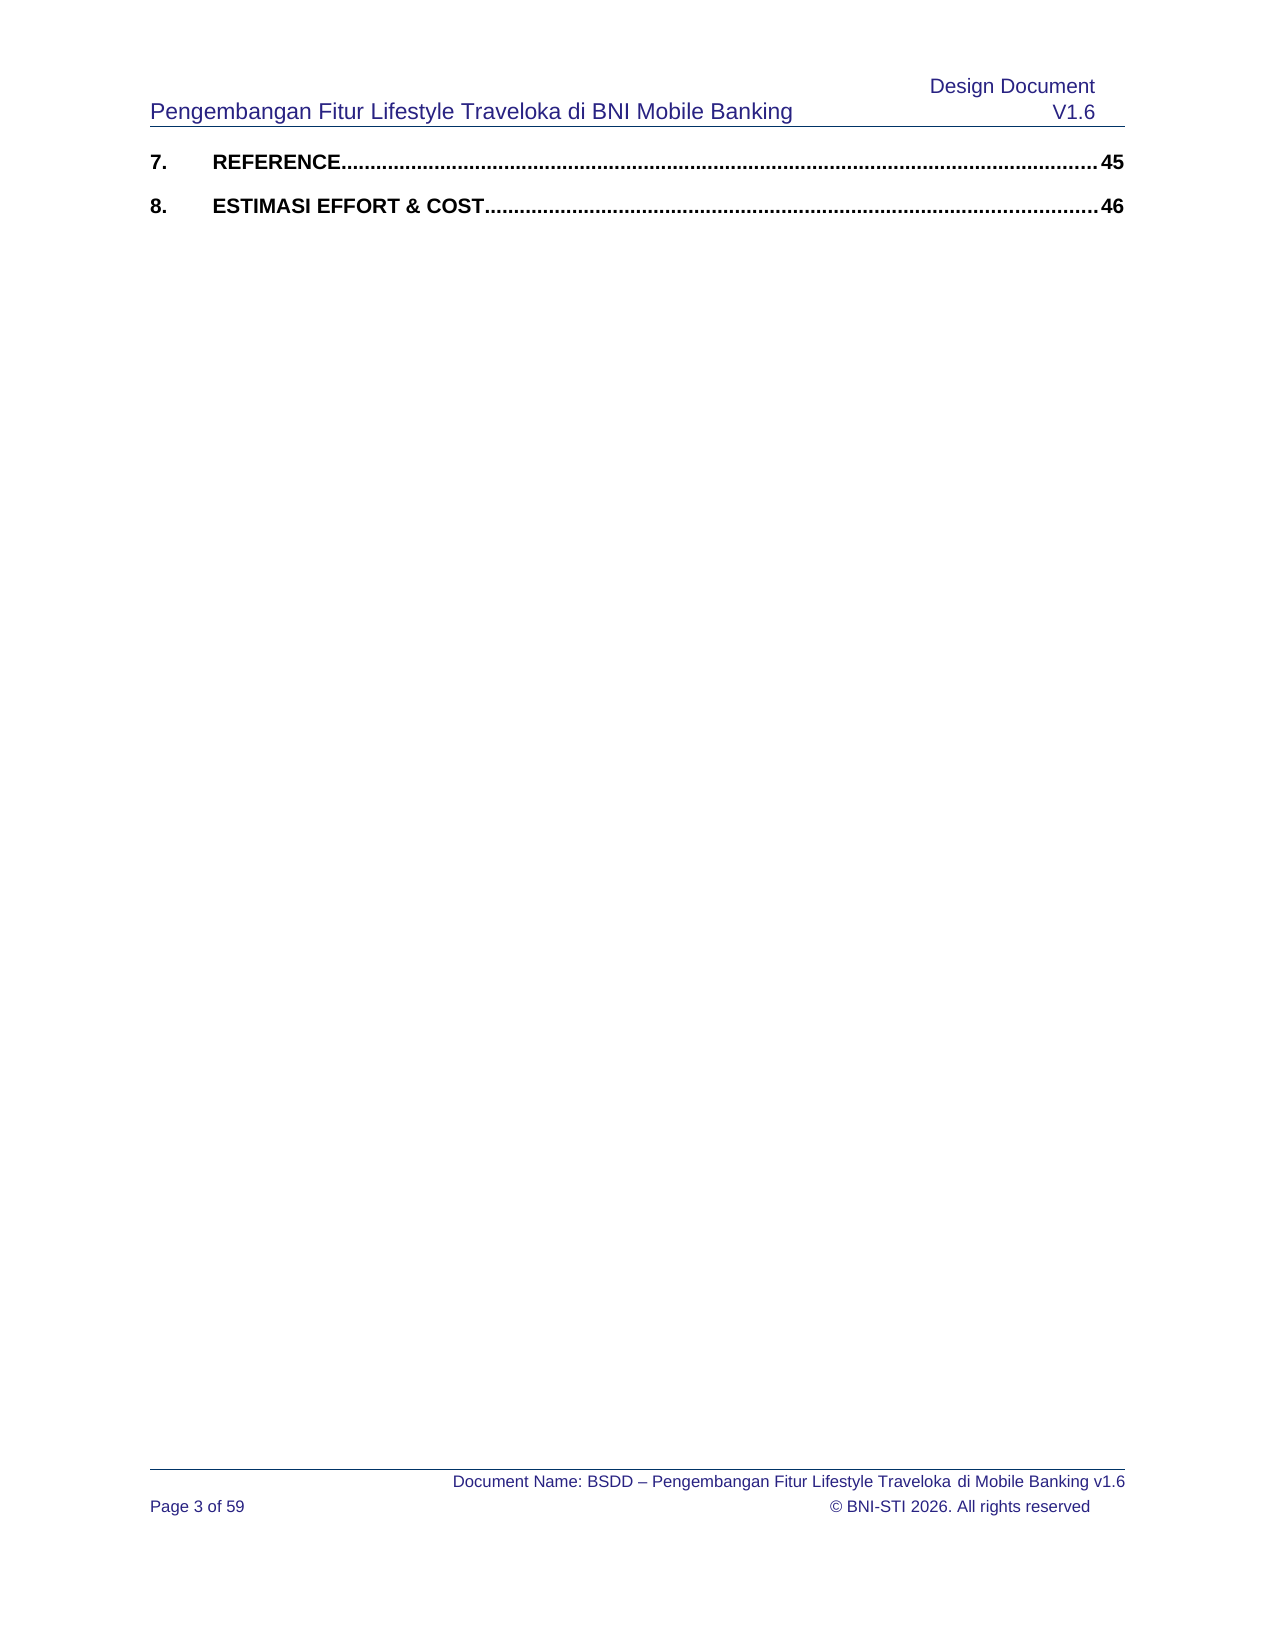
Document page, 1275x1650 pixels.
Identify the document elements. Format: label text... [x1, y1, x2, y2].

text 7. Reference 45 [150, 150, 1125, 174]
text 8. Estimasi Effort & Cost 46 [150, 193, 1125, 217]
